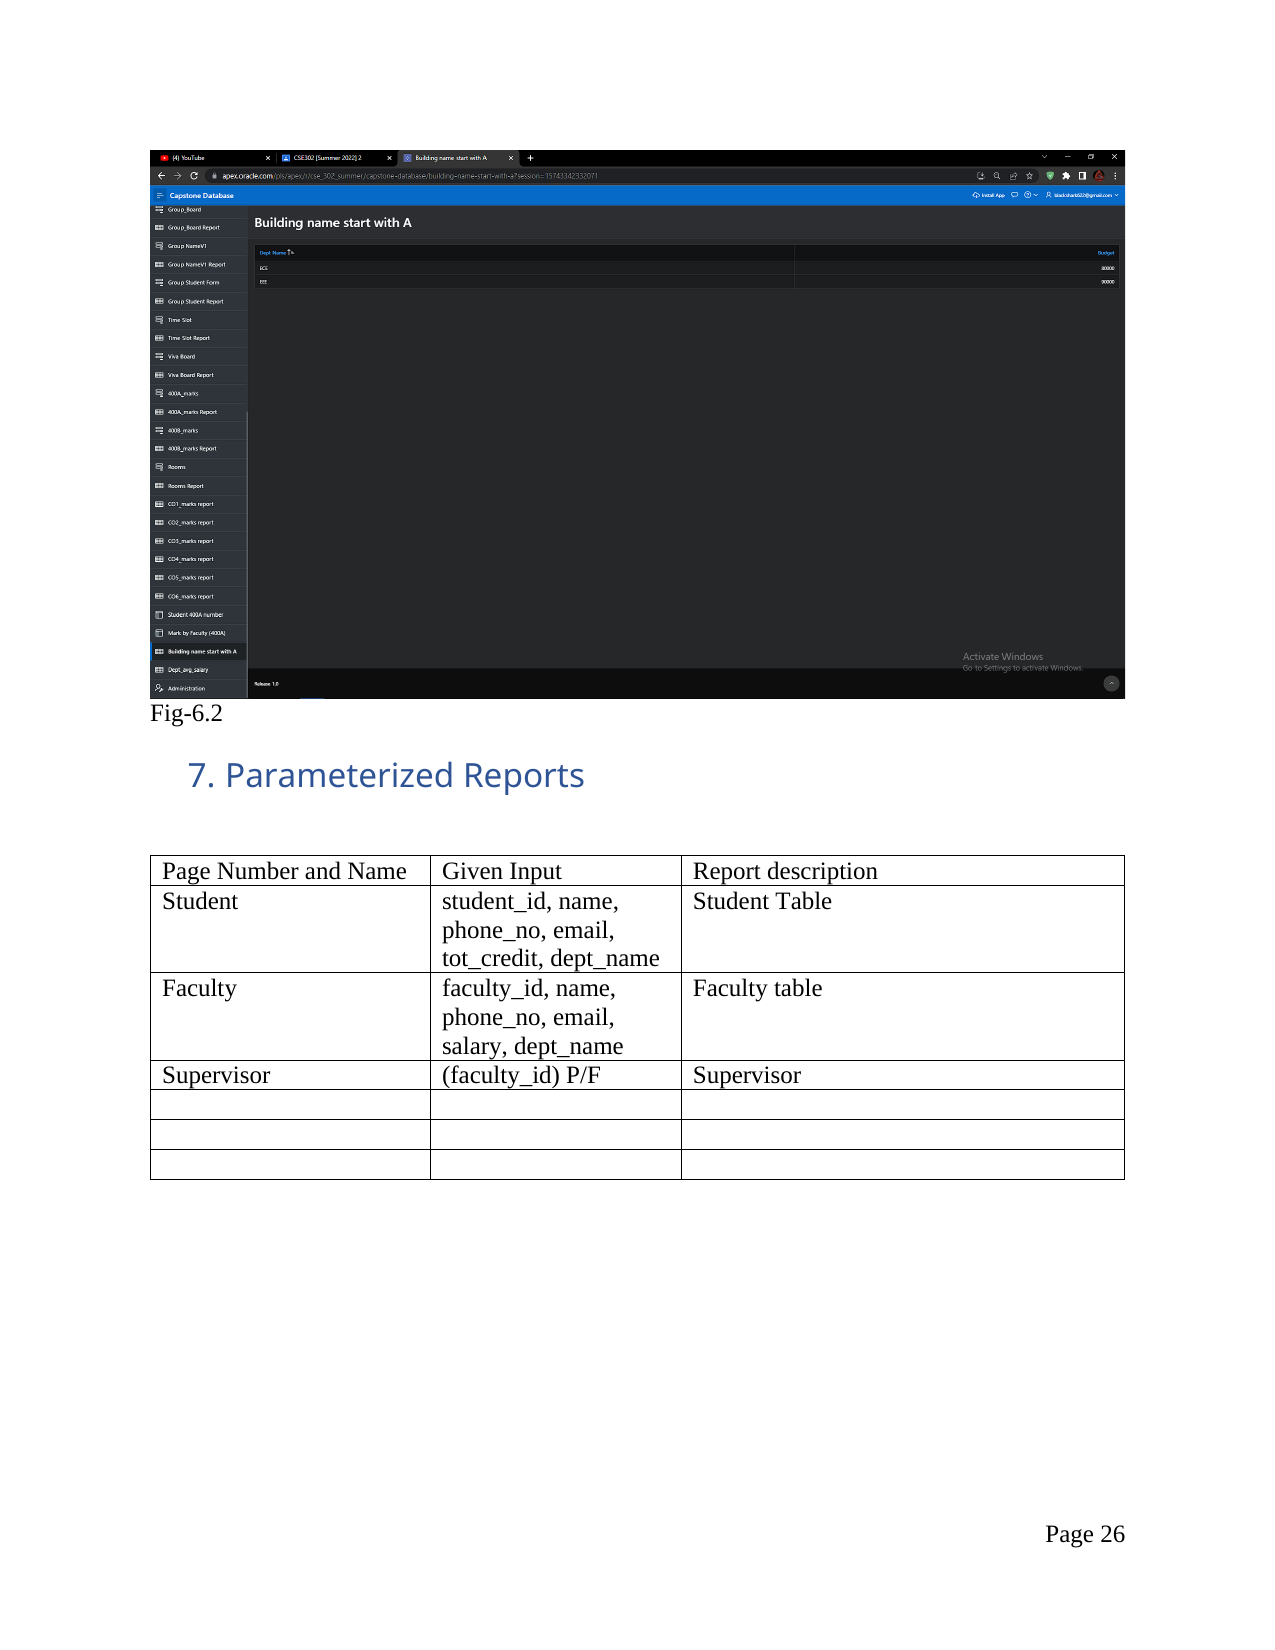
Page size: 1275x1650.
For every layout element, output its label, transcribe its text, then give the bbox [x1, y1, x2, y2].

table_cell Supervisor [151, 1061, 430, 1089]
table_cell Student [151, 886, 430, 972]
table_cell (faculty_id) P/F [431, 1061, 681, 1089]
table_cell [431, 1090, 681, 1119]
table_cell [682, 1120, 1124, 1149]
text Fig-6.2 [150, 699, 1125, 727]
table_cell Faculty [151, 973, 430, 1059]
table_header Given Input [431, 856, 681, 885]
table_cell Faculty table [682, 973, 1124, 1059]
table_cell [151, 1090, 430, 1119]
picture [150, 150, 1125, 699]
table_cell [682, 1090, 1124, 1119]
table_cell [431, 1120, 681, 1149]
table_cell [682, 1150, 1124, 1179]
subtitle Parameterized Reports [187, 752, 1125, 798]
table_cell Student Table [682, 886, 1124, 972]
table_cell faculty_id, name, phone_no, email, salary, dept_name [431, 973, 681, 1059]
table_header Report description [682, 856, 1124, 885]
table_cell [151, 1120, 430, 1149]
table_cell Supervisor [682, 1061, 1124, 1089]
table_cell student_id, name, phone_no, email, tot_credit, dept_name [431, 886, 681, 972]
table_header Page Number and Name [151, 856, 430, 885]
table_cell [151, 1150, 430, 1179]
table_cell [431, 1150, 681, 1179]
